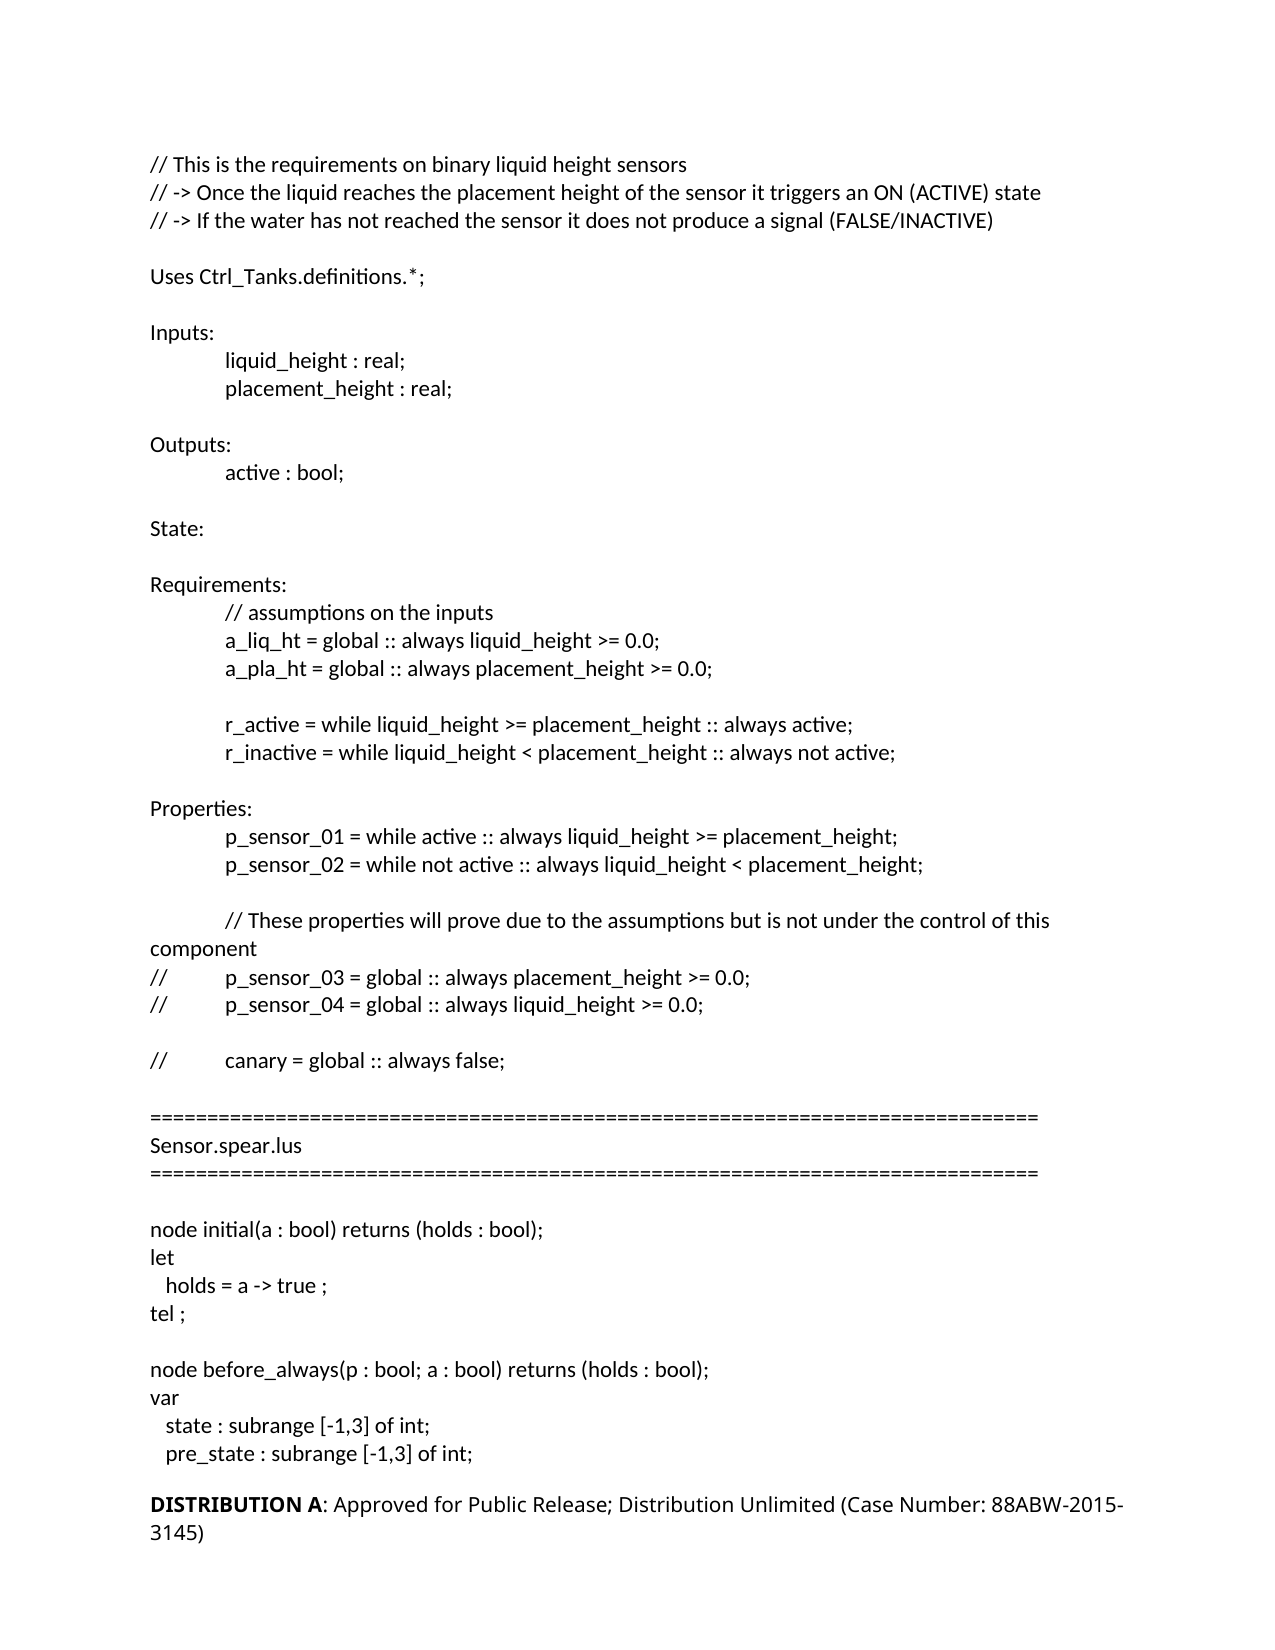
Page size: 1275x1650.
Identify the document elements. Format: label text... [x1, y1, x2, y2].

text active : bool; [150, 458, 1125, 486]
text ============================================================================== [150, 1103, 1125, 1131]
text Uses Ctrl_Tanks.definitions.*; [150, 262, 1125, 290]
text node before_always(p : bool; a : bool) returns (holds : bool); [150, 1355, 1125, 1383]
text // -> Once the liquid reaches the placement height of the sensor it triggers an ON (ACTIVE) state [150, 178, 1125, 206]
text // canary = global :: always false; [150, 1047, 1125, 1075]
text // This is the requirements on binary liquid height sensors [150, 150, 1125, 178]
text r_active = while liquid_height >= placement_height :: always active; [150, 710, 1125, 738]
text pre_state : subrange [-1,3] of int; [150, 1439, 1125, 1467]
text ============================================================================== [150, 1159, 1125, 1187]
text node initial(a : bool) returns (holds : bool); [150, 1215, 1125, 1243]
text let [150, 1243, 1125, 1271]
text // p_sensor_04 = global :: always liquid_height >= 0.0; [150, 991, 1125, 1019]
text p_sensor_02 = while not active :: always liquid_height < placement_height; [150, 851, 1125, 878]
text a_pla_ht = global :: always placement_height >= 0.0; [150, 654, 1125, 682]
text Outputs: [150, 430, 1125, 458]
text Sensor.spear.lus [150, 1131, 1125, 1159]
text a_liq_ht = global :: always liquid_height >= 0.0; [150, 626, 1125, 654]
text holds = a -> true ; [150, 1271, 1125, 1299]
text tel ; [150, 1299, 1125, 1327]
text p_sensor_01 = while active :: always liquid_height >= placement_height; [150, 822, 1125, 851]
text placement_height : real; [150, 374, 1125, 402]
text Inputs: [150, 318, 1125, 346]
text var [150, 1383, 1125, 1411]
text Requirements: [150, 570, 1125, 598]
text liquid_height : real; [150, 346, 1125, 374]
text // These properties will prove due to the assumptions but is not under the control of this component [150, 907, 1125, 963]
text state : subrange [-1,3] of int; [150, 1411, 1125, 1439]
text r_inactive = while liquid_height < placement_height :: always not active; [150, 738, 1125, 766]
text // assumptions on the inputs [150, 598, 1125, 626]
text // -> If the water has not reached the sensor it does not produce a signal (FALSE/INACTIVE) [150, 206, 1125, 234]
text Properties: [150, 794, 1125, 822]
text // p_sensor_03 = global :: always placement_height >= 0.0; [150, 963, 1125, 991]
text State: [150, 514, 1125, 542]
